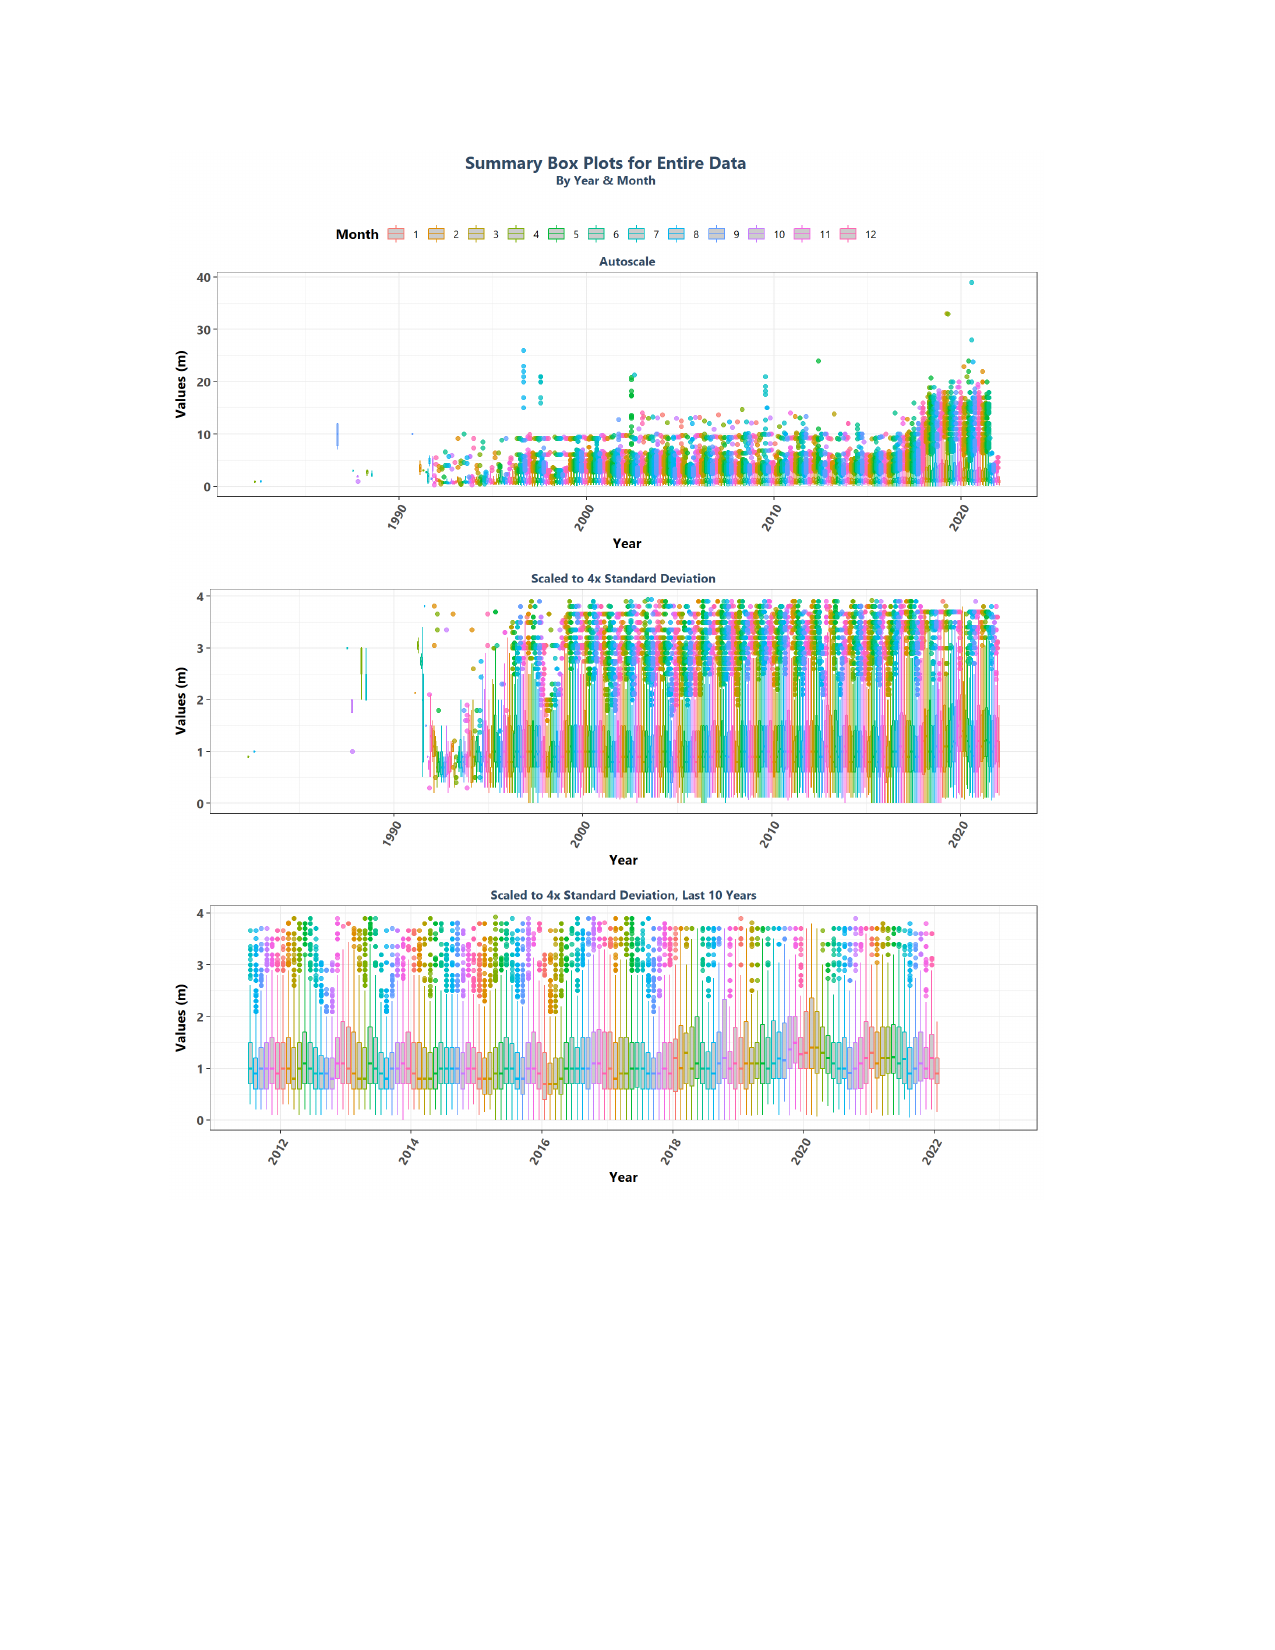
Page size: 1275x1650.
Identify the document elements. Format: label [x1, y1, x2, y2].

picture [168, 150, 1044, 1200]
